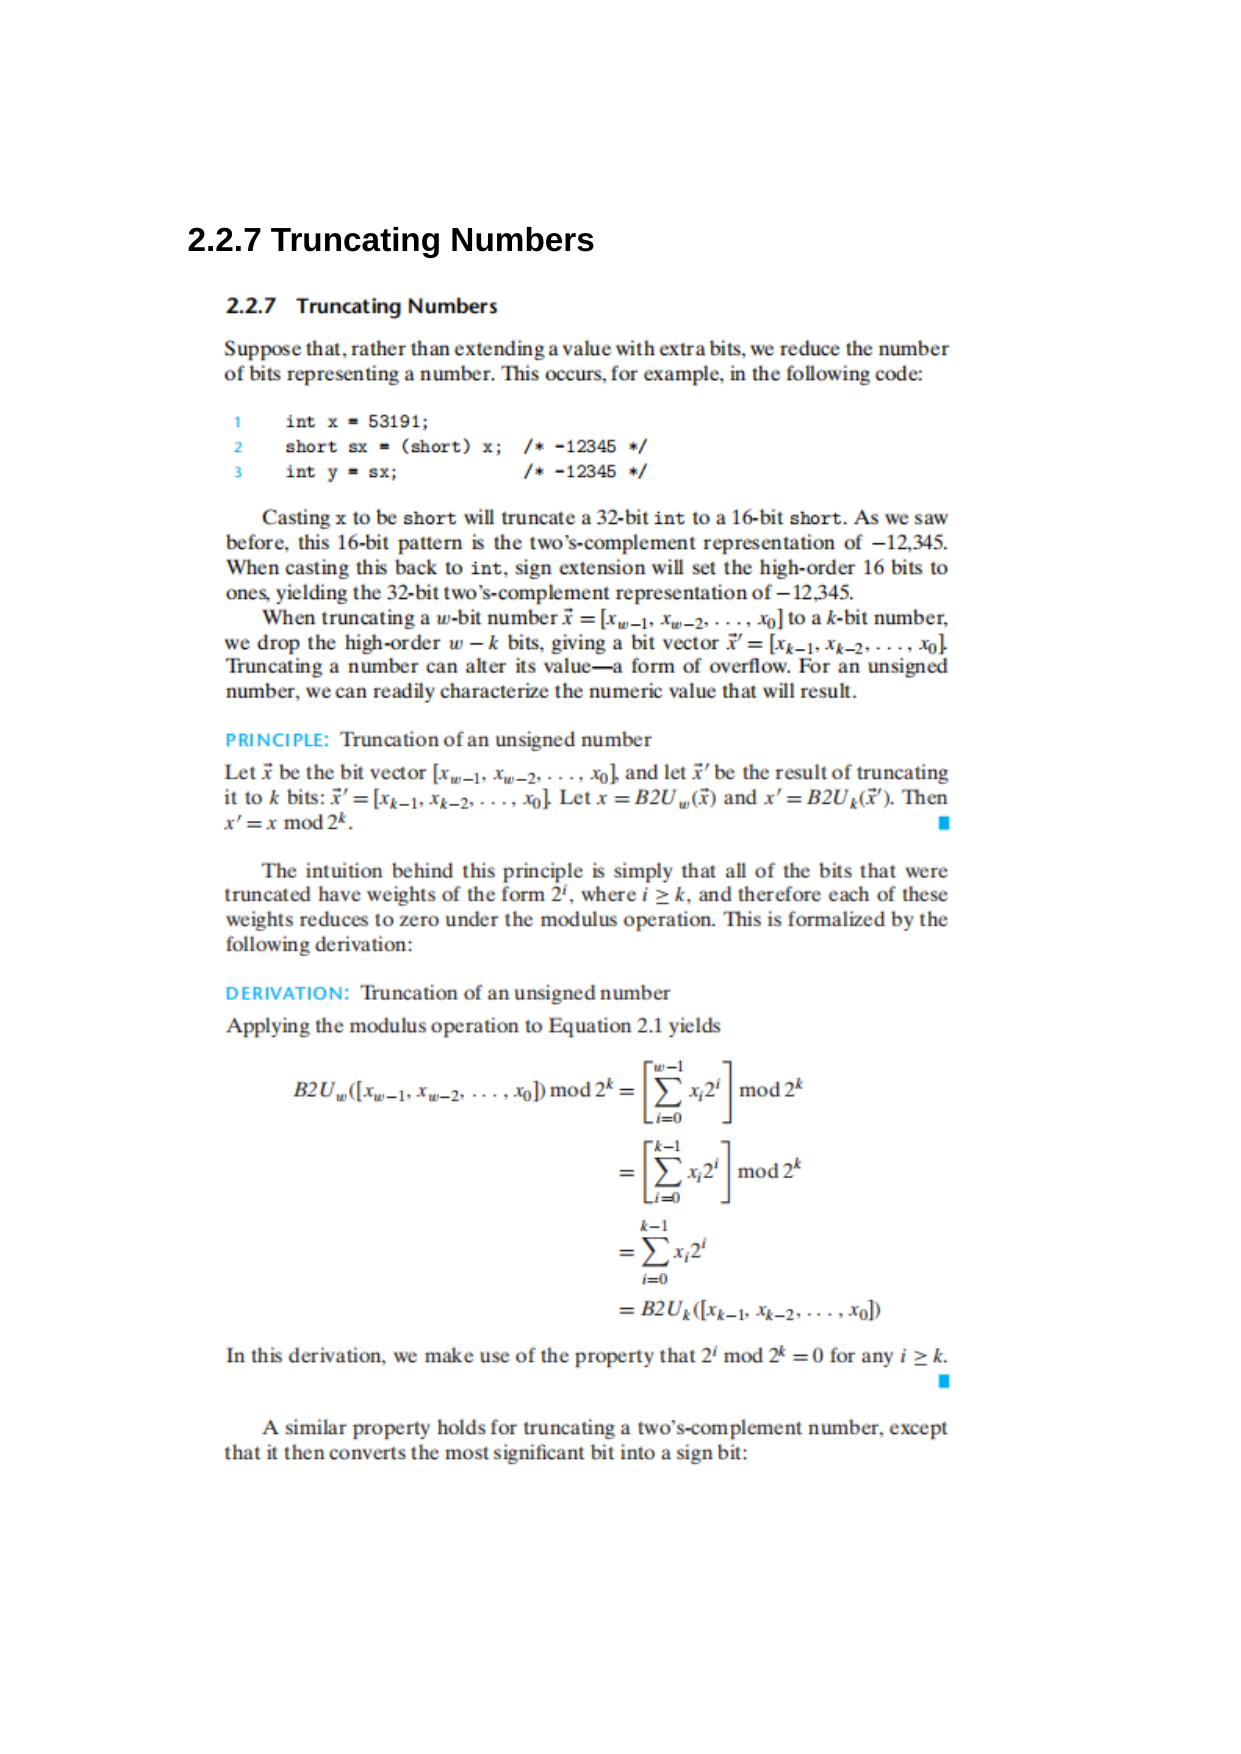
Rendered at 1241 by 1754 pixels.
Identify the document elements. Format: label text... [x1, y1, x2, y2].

picture [187, 280, 1064, 1494]
subtitle 2.2.7 Truncating Numbers [187, 219, 1053, 259]
